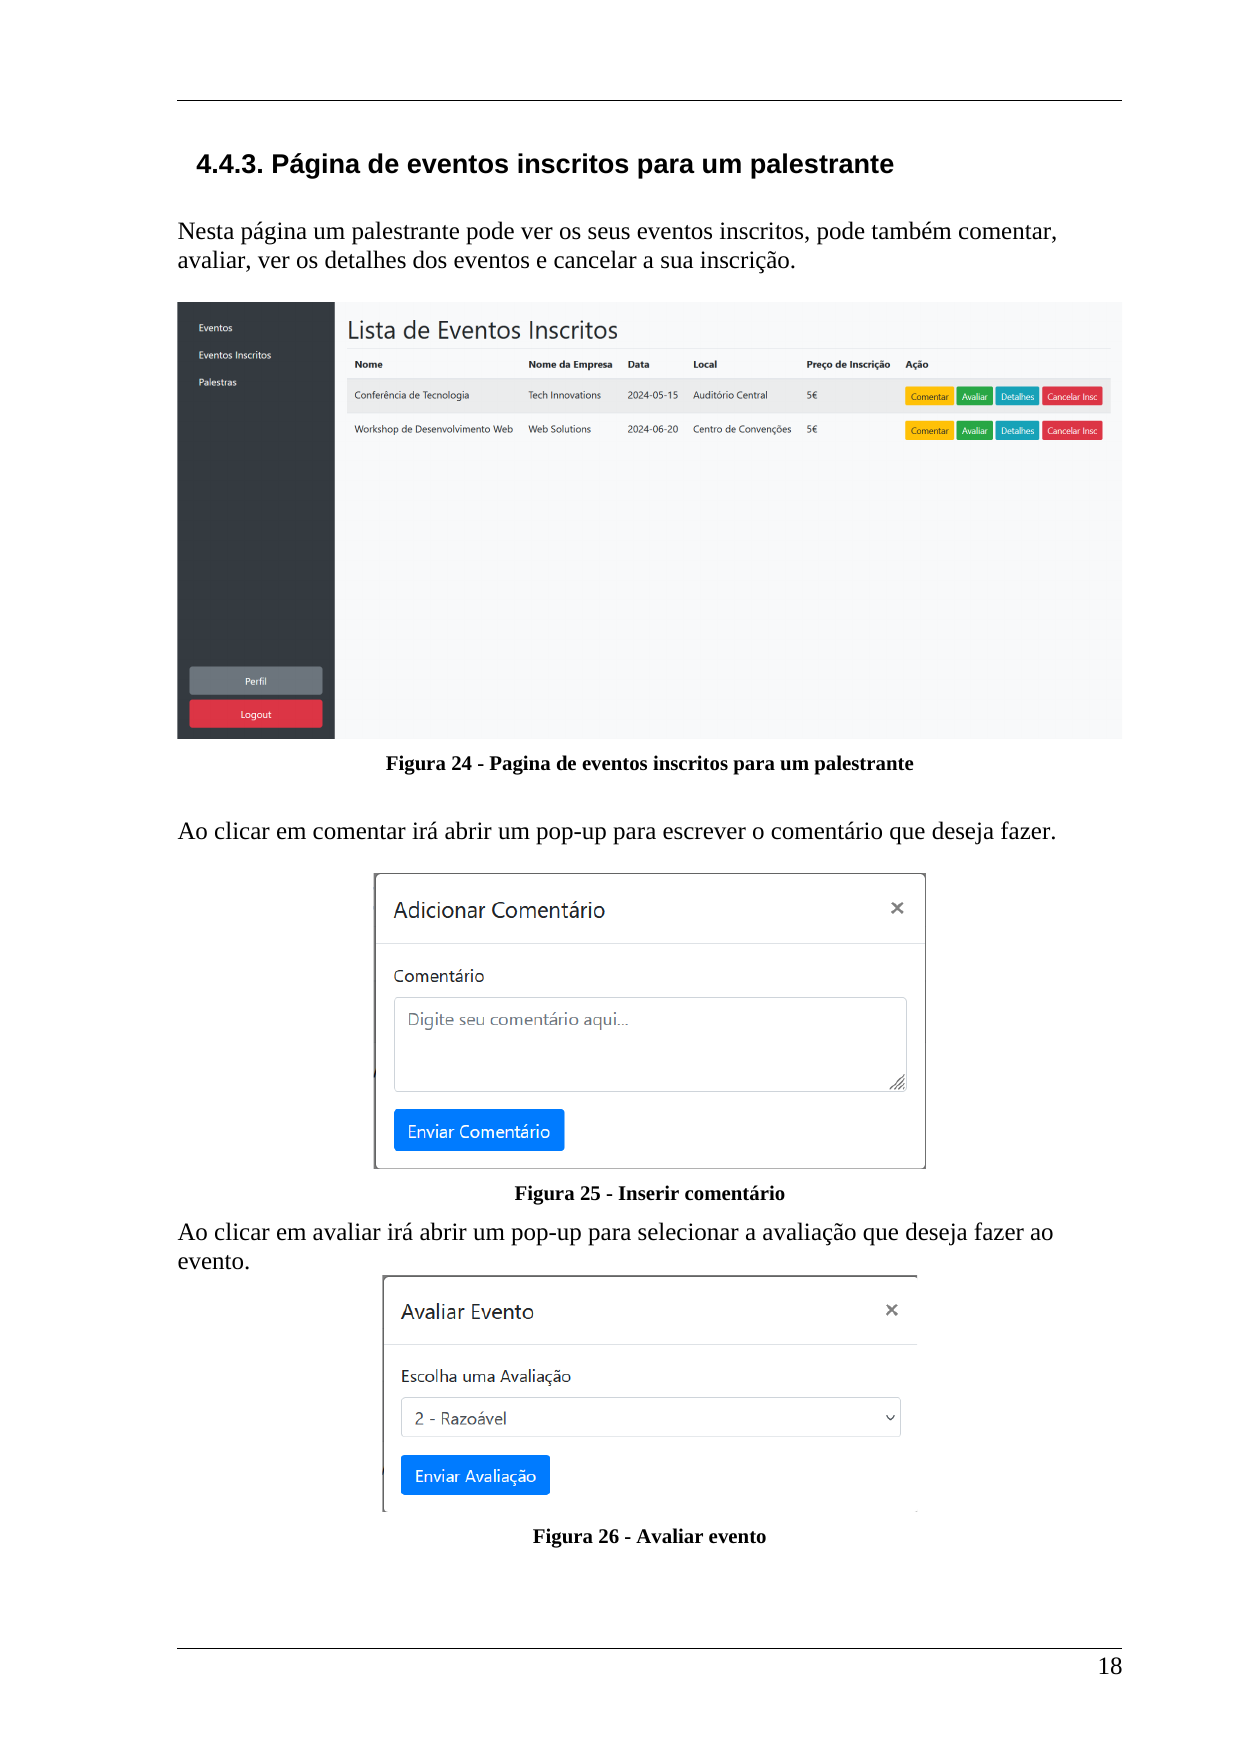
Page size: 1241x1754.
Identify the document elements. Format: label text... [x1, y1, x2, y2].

picture [373, 873, 926, 1169]
picture [382, 1275, 918, 1512]
text Ao clicar em comentar irá abrir um pop-up para escrever o comentário que deseja fazer. [177, 816, 1122, 845]
text Nesta página um palestrante pode ver os seus eventos inscritos, pode também comentar, avaliar, ver os detalhes dos eventos e cancelar a sua inscrição. [177, 216, 1122, 274]
subtitle Página de eventos inscritos para um palestrante [196, 148, 1122, 179]
text Ao clicar em avaliar irá abrir um pop-up para selecionar a avaliação que deseja fazer ao evento. [177, 1217, 1122, 1275]
picture [177, 302, 1123, 739]
